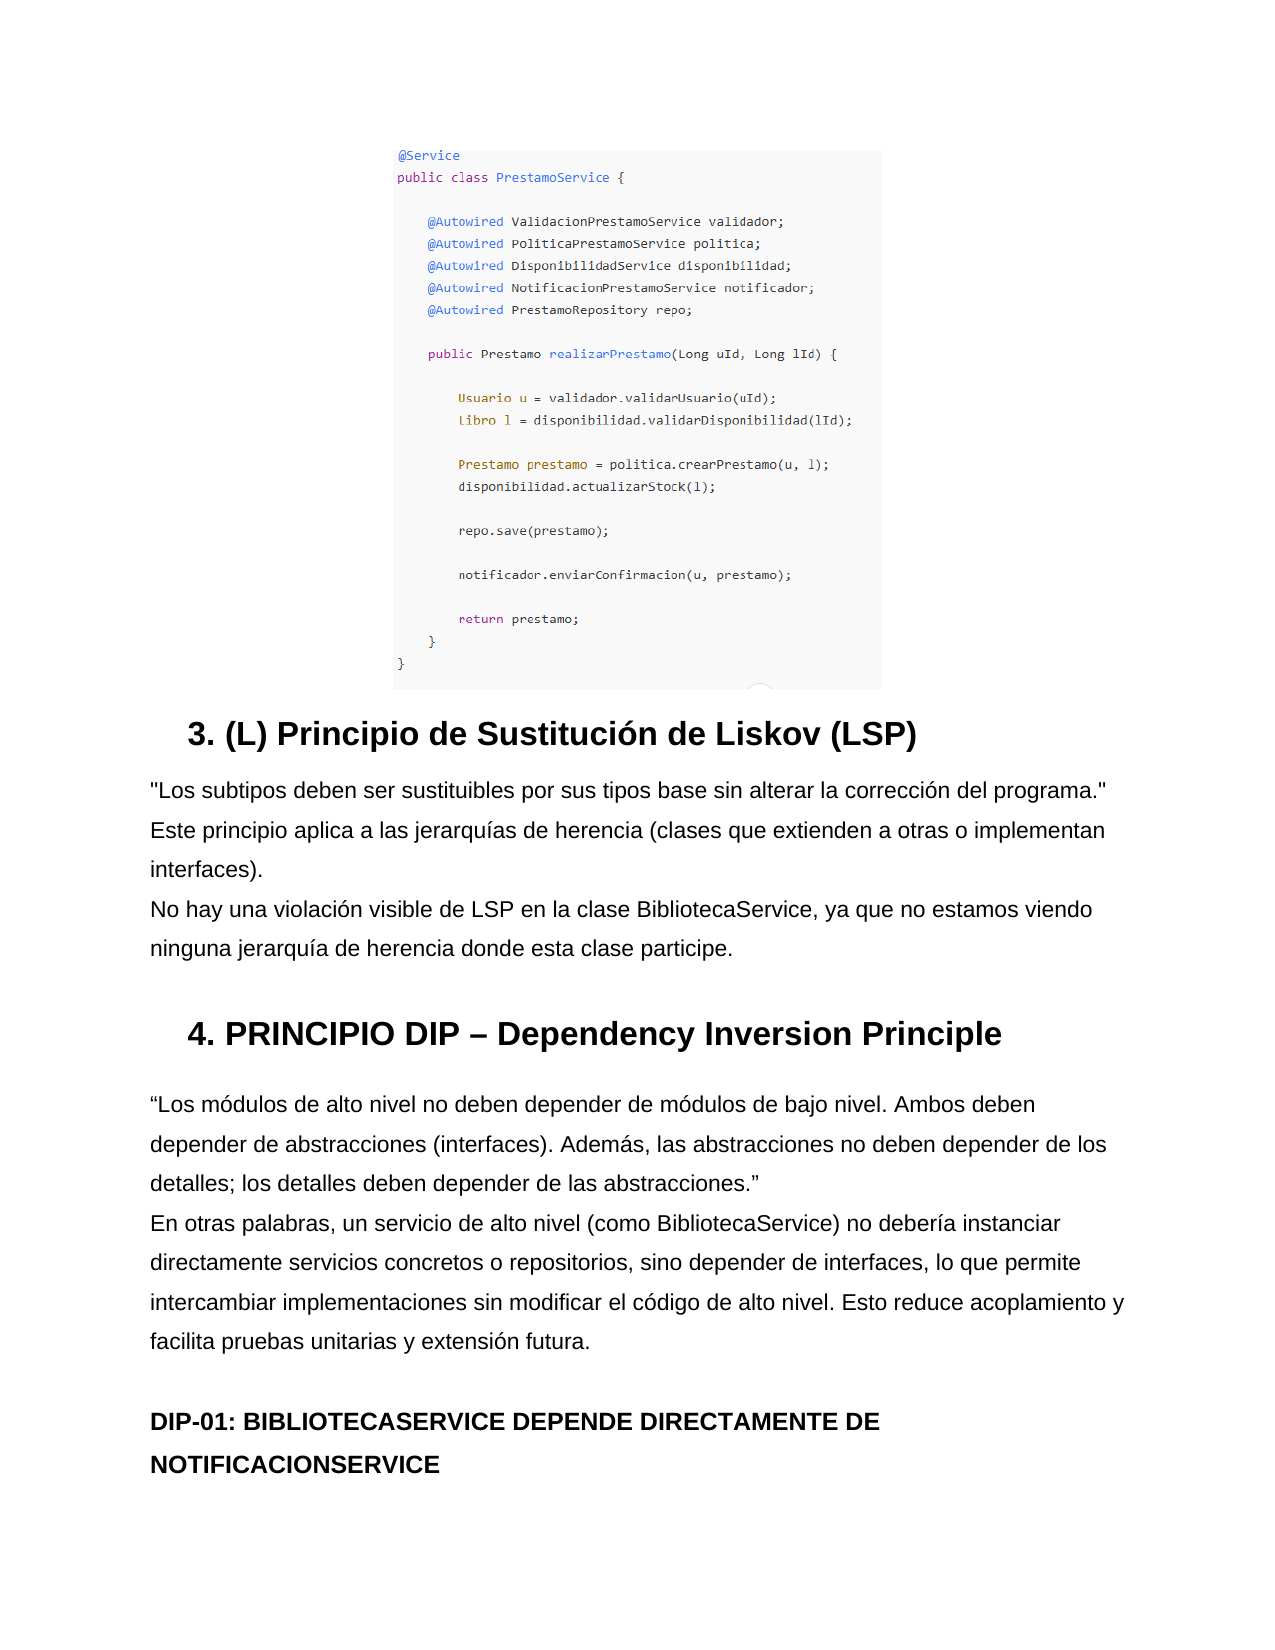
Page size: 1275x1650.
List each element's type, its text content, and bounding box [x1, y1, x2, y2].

text DIP-01: BIBLIOTECASERVICE DEPENDE DIRECTAMENTE DE NOTIFICACIONSERVICE [150, 1407, 1125, 1479]
text “Los módulos de alto nivel no deben depender de módulos de bajo nivel. Ambos deben depender de abstracciones (interfaces). Además, las abstracciones no deben depender de los detalles; los detalles deben depender de las abstracciones.” [150, 1091, 1125, 1197]
picture [393, 150, 883, 689]
text Este principio aplica a las jerarquías de herencia (clases que extienden a otras o implementan interfaces). [150, 817, 1125, 883]
list PRINCIPIO DIP – Dependency Inversion Principle [187, 1014, 1125, 1053]
text "Los subtipos deben ser sustituibles por sus tipos base sin alterar la corrección del programa." [150, 777, 1125, 804]
text No hay una violación visible de LSP en la clase BibliotecaService, ya que no estamos viendo ninguna jerarquía de herencia donde esta clase participe. [150, 896, 1125, 962]
text En otras palabras, un servicio de alto nivel (como BibliotecaService) no debería instanciar directamente servicios concretos o repositorios, sino depender de interfaces, lo que permite intercambiar implementaciones sin modificar el código de alto nivel. Esto reduce acoplamiento y facilita pruebas unitarias y extensión futura. [150, 1210, 1125, 1354]
list (L) Principio de Sustitución de Liskov (LSP) [187, 714, 1125, 752]
